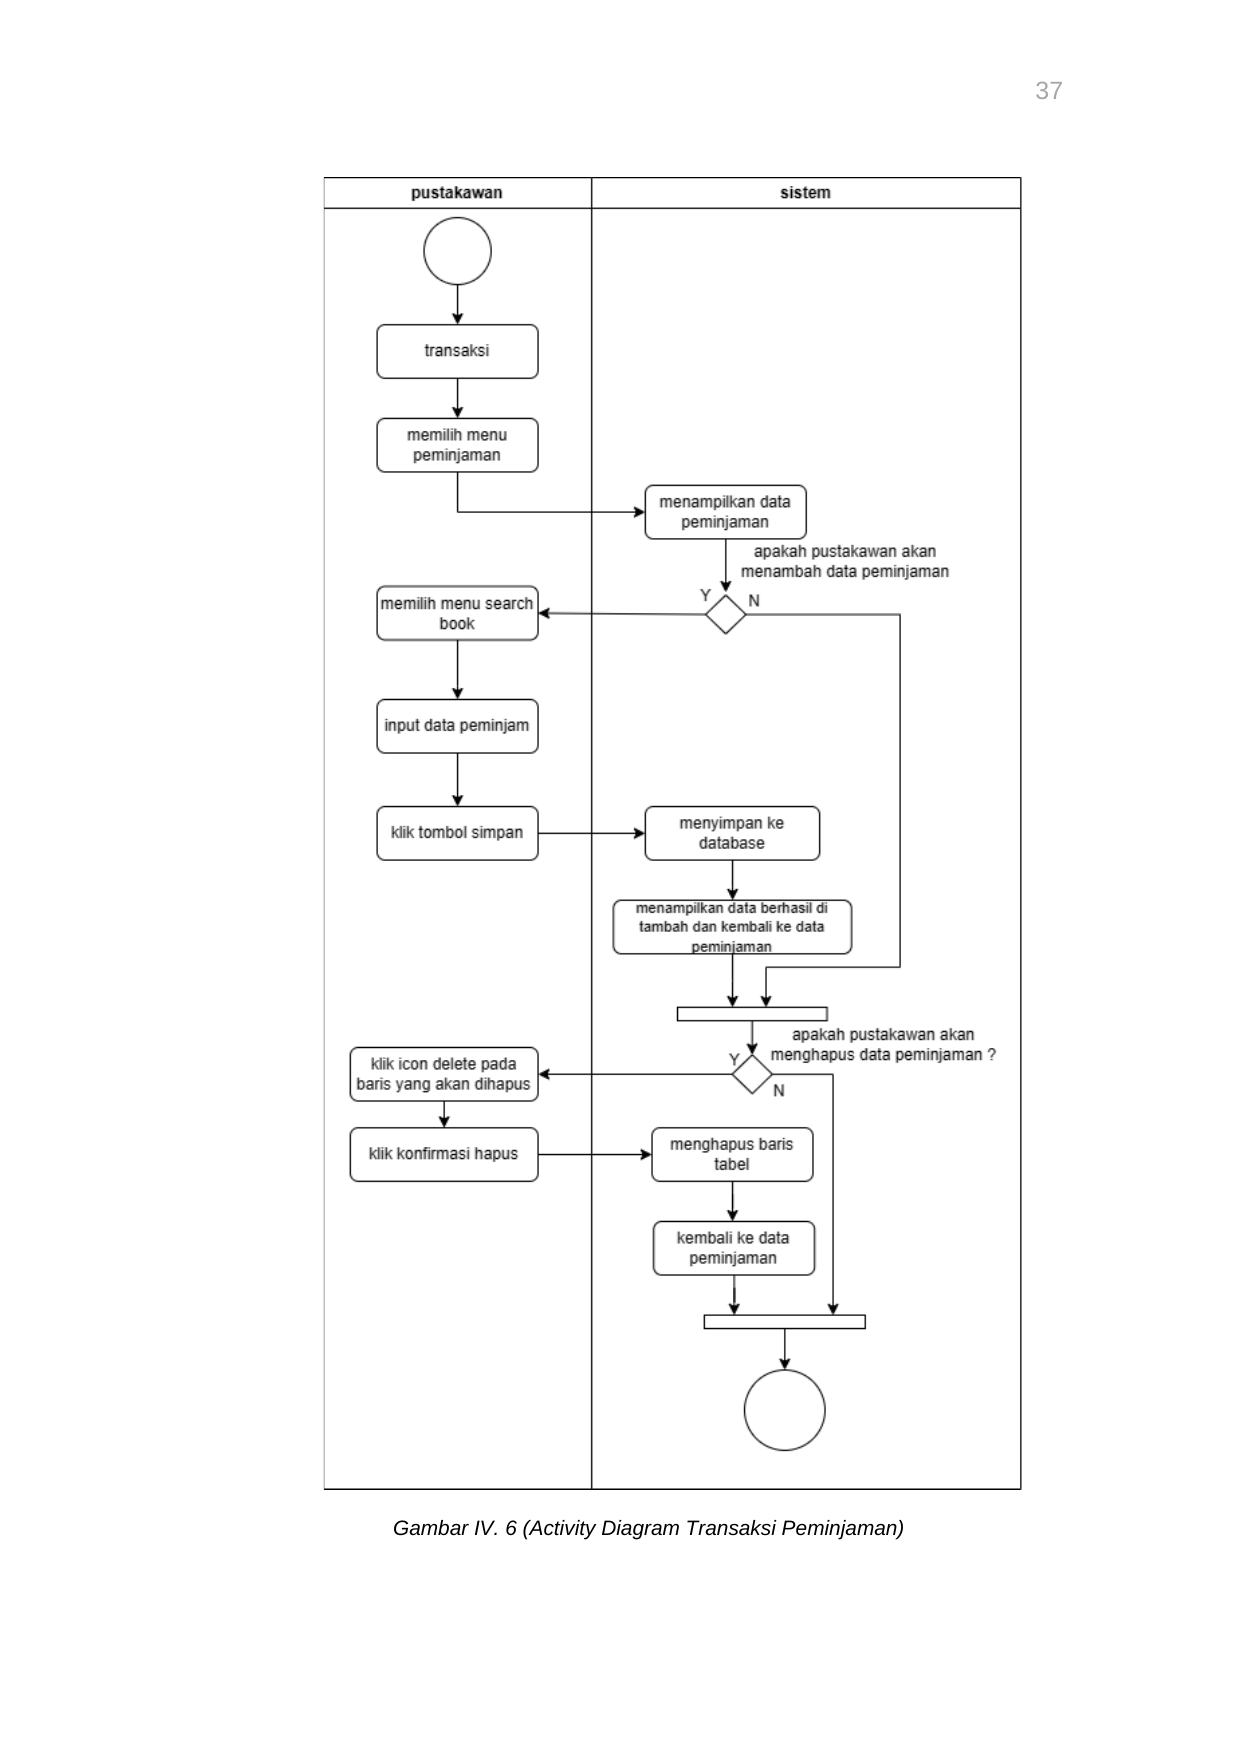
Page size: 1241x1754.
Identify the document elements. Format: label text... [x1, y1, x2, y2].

text Gambar IV. 6 (Activity Diagram Transaksi Peminjaman) [236, 1516, 1063, 1540]
picture [323, 177, 1023, 1490]
